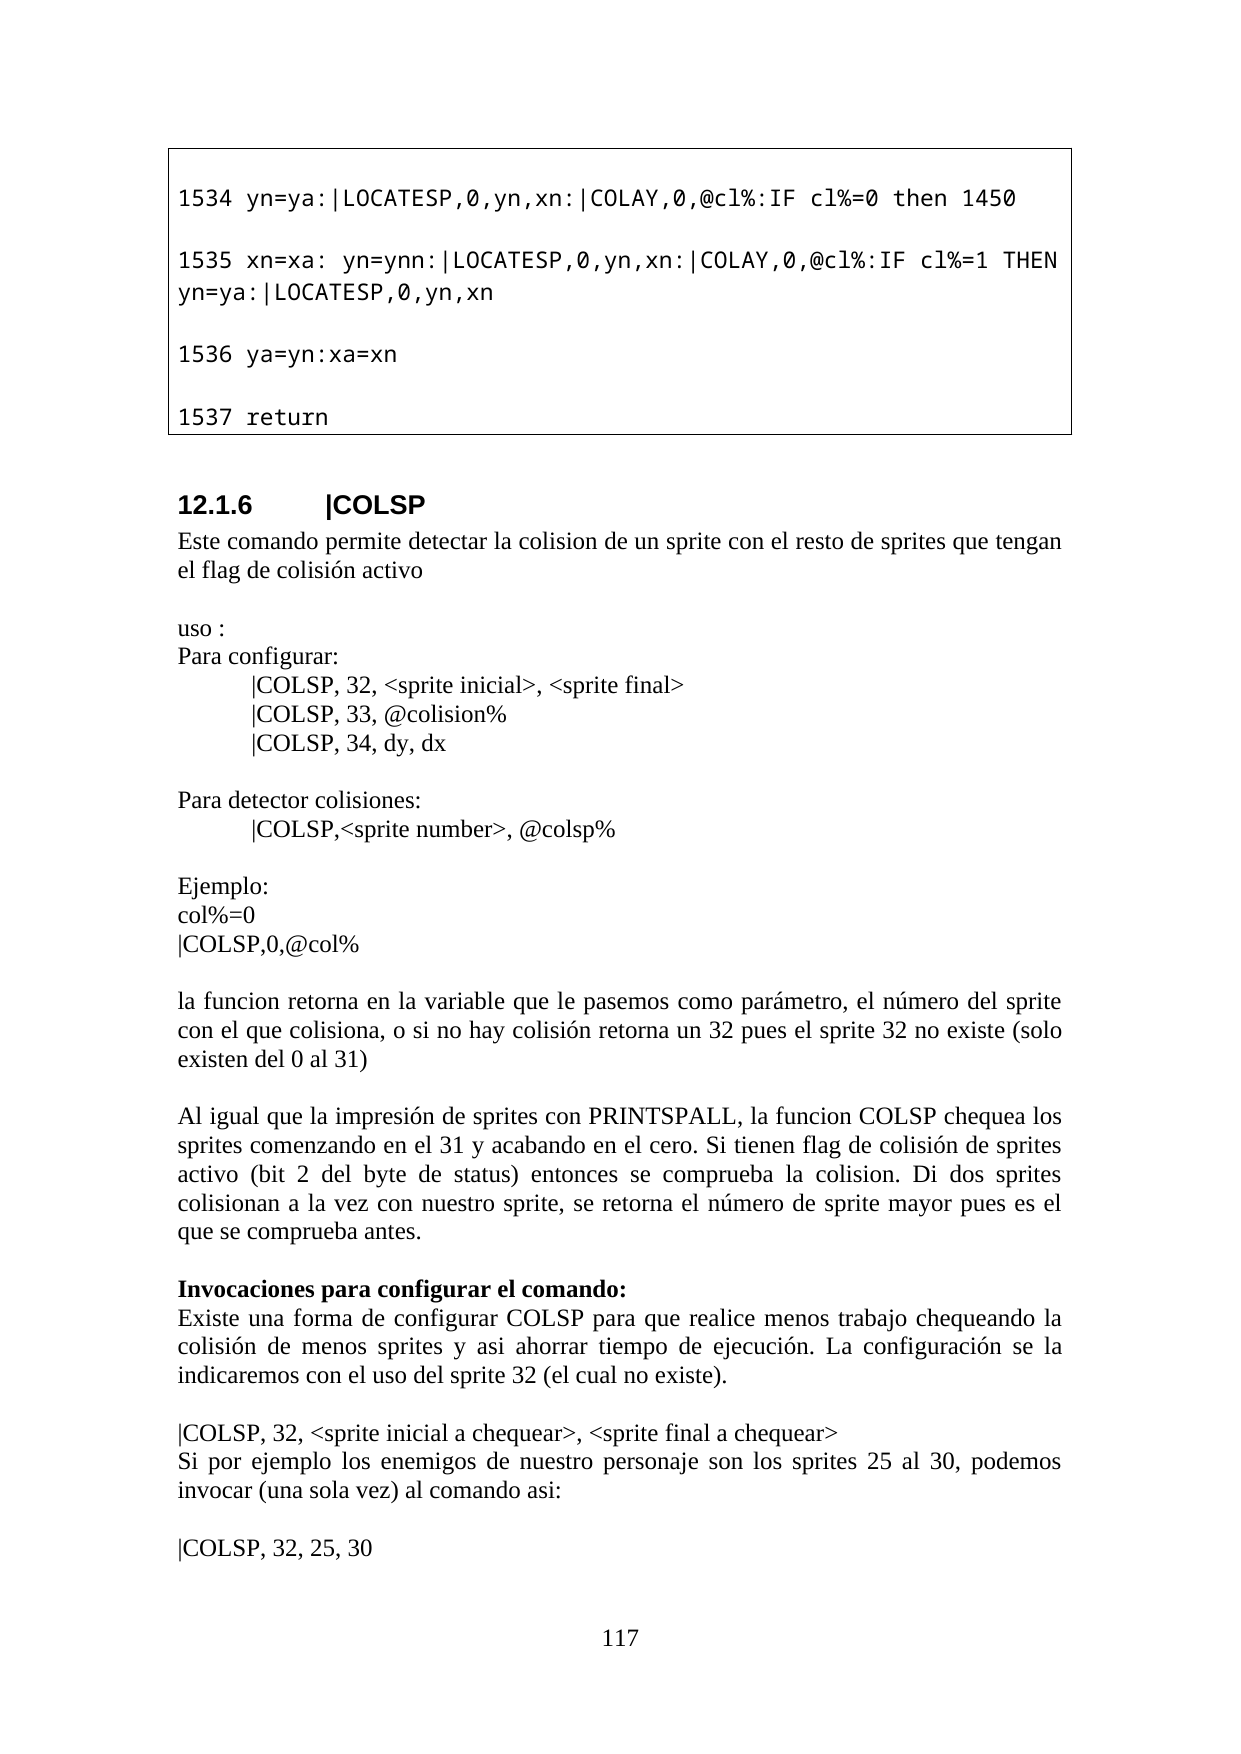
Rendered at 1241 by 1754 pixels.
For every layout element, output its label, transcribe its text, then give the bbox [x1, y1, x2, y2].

text Ejemplo: [177, 871, 1063, 900]
text Si por ejemplo los enemigos de nuestro personaje son los sprites 25 al 30, podemos invocar (una sola vez) al comando asi: [177, 1446, 1063, 1504]
text |COLSP, 32, <sprite inicial>, <sprite final> [177, 670, 1063, 699]
subtitle |COLSP [177, 489, 1063, 520]
text Al igual que la impresión de sprites con PRINTSPALL, la funcion COLSP chequea los sprites comenzando en el 31 y acabando en el cero. Si tienen flag de colisión de sprites activo (bit 2 del byte de status) entonces se comprueba la colision. Di dos sprites colisionan a la vez con nuestro sprite, se retorna el número de sprite mayor pues es el que se comprueba antes. [177, 1101, 1063, 1245]
text |COLSP, 33, @colision% [177, 699, 1063, 728]
text |COLSP, 34, dy, dx [177, 728, 1063, 756]
text Invocaciones para configurar el comando: [177, 1274, 1063, 1303]
text la funcion retorna en la variable que le pasemos como parámetro, el número del sprite con el que colisiona, o si no hay colisión retorna un 32 pues el sprite 32 no existe (solo existen del 0 al 31) [177, 986, 1063, 1073]
text |COLSP, 32, 25, 30 [177, 1533, 1063, 1561]
text |COLSP,<sprite number>, @colsp% [177, 814, 1063, 843]
text 1536 ya=yn:xa=xn [177, 338, 1063, 369]
text 1537 return [169, 398, 1071, 434]
text Este comando permite detectar la colision de un sprite con el resto de sprites que tengan el flag de colisión activo [177, 526, 1063, 584]
text Para detector colisiones: [177, 785, 1063, 814]
text 1535 xn=xa: yn=ynn:|LOCATESP,0,yn,xn:|COLAY,0,@cl%:IF cl%=1 THEN yn=ya:|LOCATESP,0,yn,xn [177, 244, 1063, 307]
text Para configurar: [177, 641, 1063, 670]
text col%=0 [177, 900, 1063, 929]
text |COLSP, 32, <sprite inicial a chequear>, <sprite final a chequear> [177, 1418, 1063, 1446]
text Existe una forma de configurar COLSP para que realice menos trabajo chequeando la colisión de menos sprites y asi ahorrar tiempo de ejecución. La configuración se la indicaremos con el uso del sprite 32 (el cual no existe). [177, 1303, 1063, 1389]
text |COLSP,0,@col% [177, 929, 1063, 958]
text 1534 yn=ya:|LOCATESP,0,yn,xn:|COLAY,0,@cl%:IF cl%=0 then 1450 [177, 182, 1063, 213]
text uso : [177, 613, 1063, 641]
